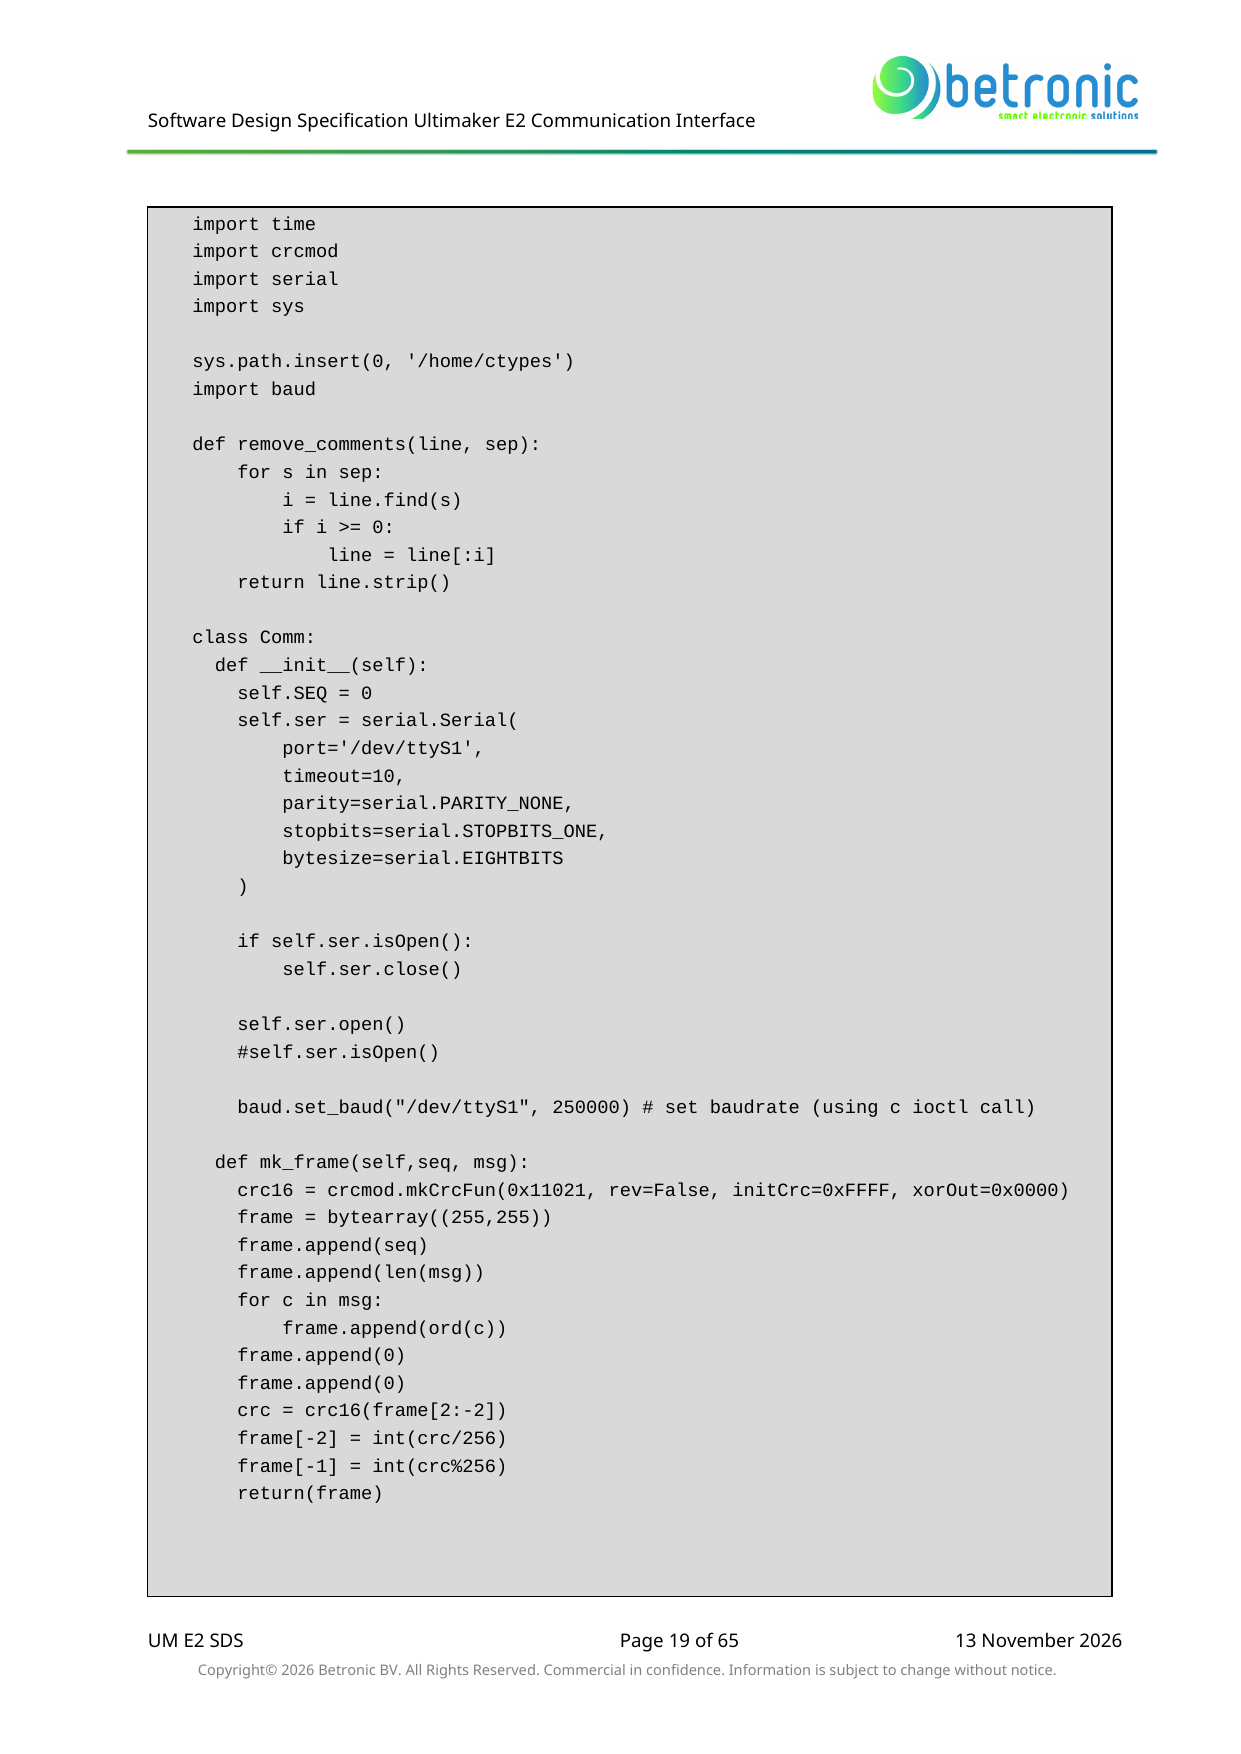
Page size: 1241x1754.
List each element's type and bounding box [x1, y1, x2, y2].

picture [872, 56, 1139, 119]
picture [118, 140, 1167, 166]
